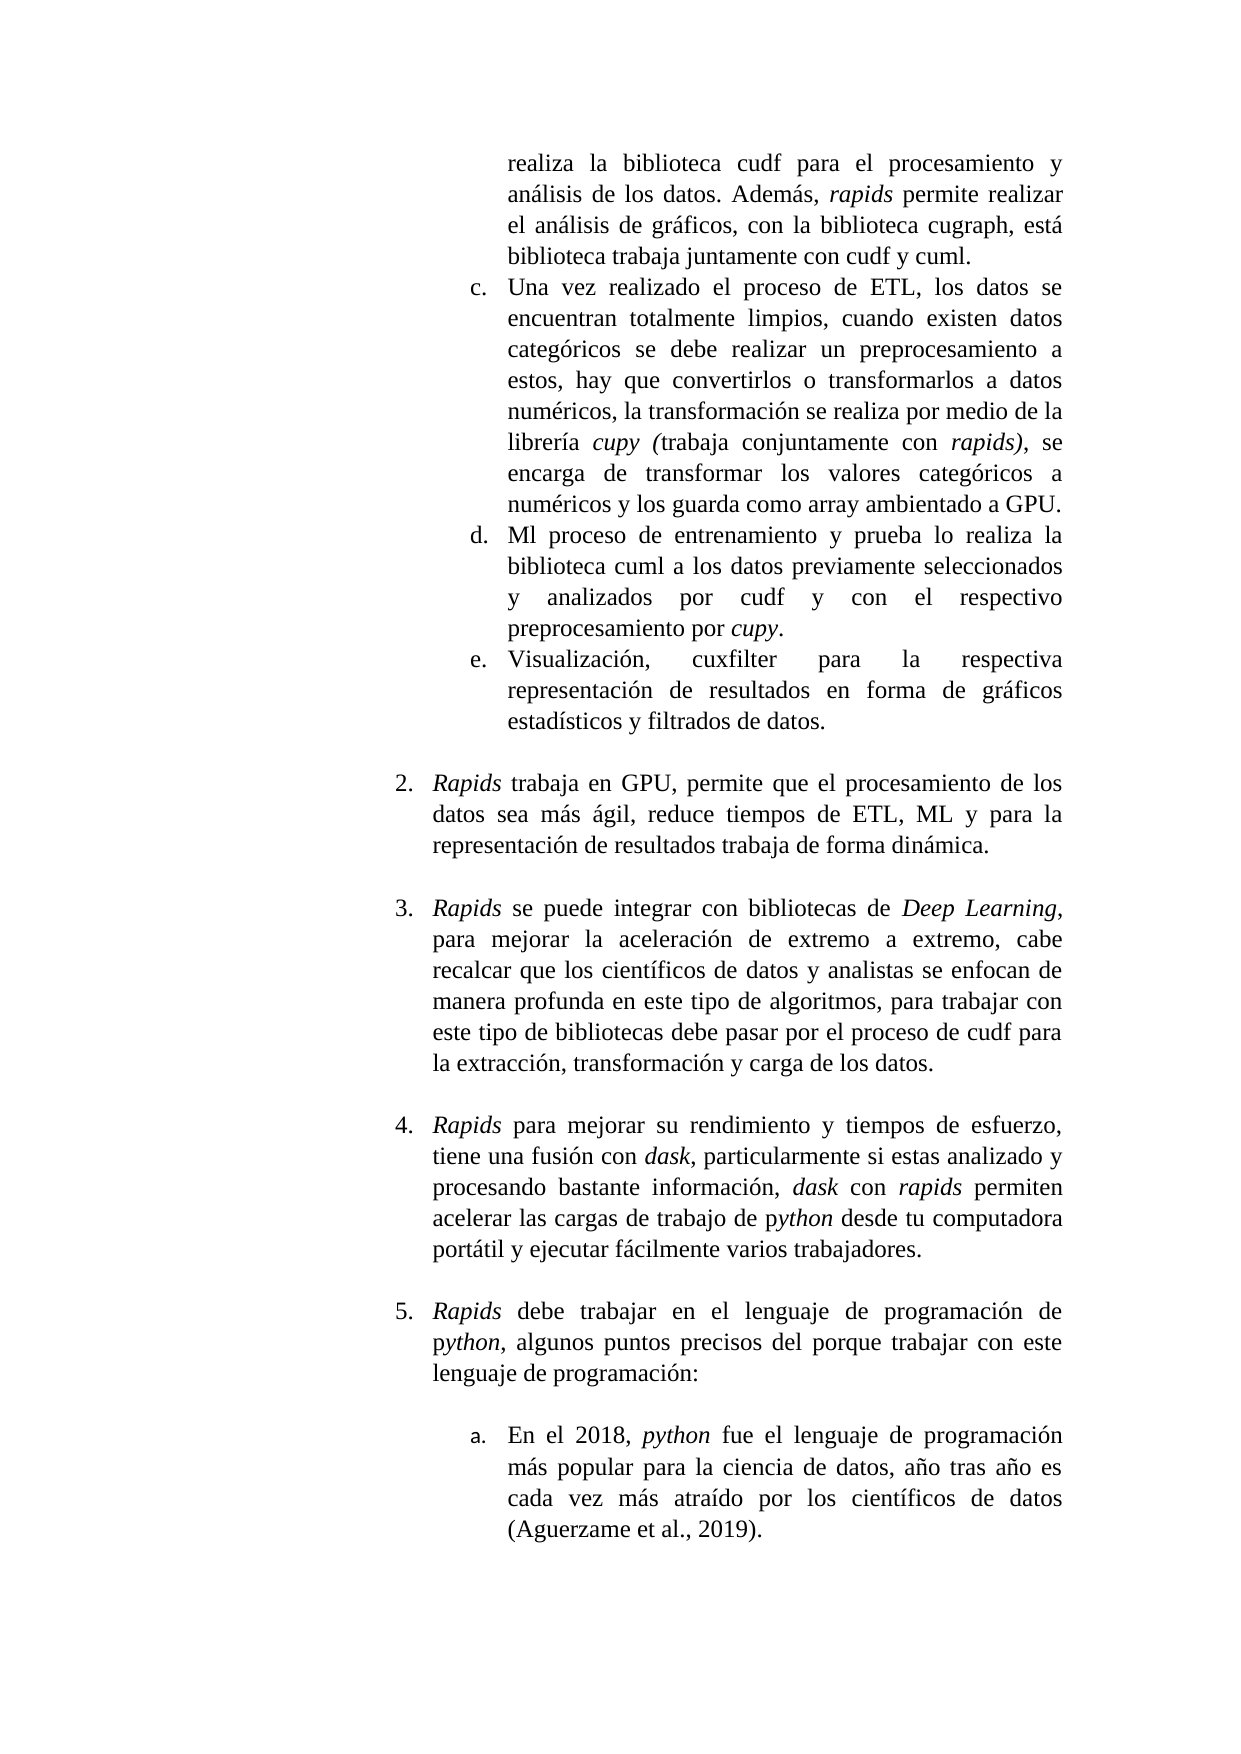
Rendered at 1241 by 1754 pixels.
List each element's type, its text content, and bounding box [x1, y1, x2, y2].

list En el 2018, python fue el lenguaje de programación más popular para la ciencia de datos, año tras año es cada vez más atraído por los científicos de datos (Aguerzame et al., 2019). [470, 1420, 1063, 1542]
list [470, 148, 1063, 269]
list Rapids trabaja en GPU, permite que el procesamiento de los datos sea más ágil, reduce tiempos de ETL, ML y para la representación de resultados trabaja de forma dinámica. [395, 768, 1063, 859]
list Ml proceso de entrenamiento y prueba lo realiza la biblioteca cuml a los datos previamente seleccionados y analizados por cudf y con el respectivo preprocesamiento por cupy. [470, 520, 1063, 642]
list Rapids para mejorar su rendimiento y tiempos de esfuerzo, tiene una fusión con dask, particularmente si estas analizado y procesando bastante información, dask con rapids permiten acelerar las cargas de trabajo de python desde tu computadora portátil y ejecutar fácilmente varios trabajadores. [395, 1110, 1063, 1263]
list Rapids se puede integrar con bibliotecas de Deep Learning, para mejorar la aceleración de extremo a extremo, cabe recalcar que los científicos de datos y analistas se enfocan de manera profunda en este tipo de algoritmos, para trabajar con este tipo de bibliotecas debe pasar por el proceso de cudf para la extracción, transformación y carga de los datos. [395, 893, 1063, 1077]
list Una vez realizado el proceso de ETL, los datos se encuentran totalmente limpios, cuando existen datos categóricos se debe realizar un preprocesamiento a estos, hay que convertirlos o transformarlos a datos numéricos, la transformación se realiza por medio de la librería cupy (trabaja conjuntamente con rapids), se encarga de transformar los valores categóricos a numéricos y los guarda como array ambientado a GPU. [470, 272, 1063, 518]
list Visualización, cuxfilter para la respectiva representación de resultados en forma de gráficos estadísticos y filtrados de datos. [470, 644, 1063, 735]
list Rapids debe trabajar en el lenguaje de programación de python, algunos puntos precisos del porque trabajar con este lenguaje de programación: [395, 1296, 1063, 1387]
